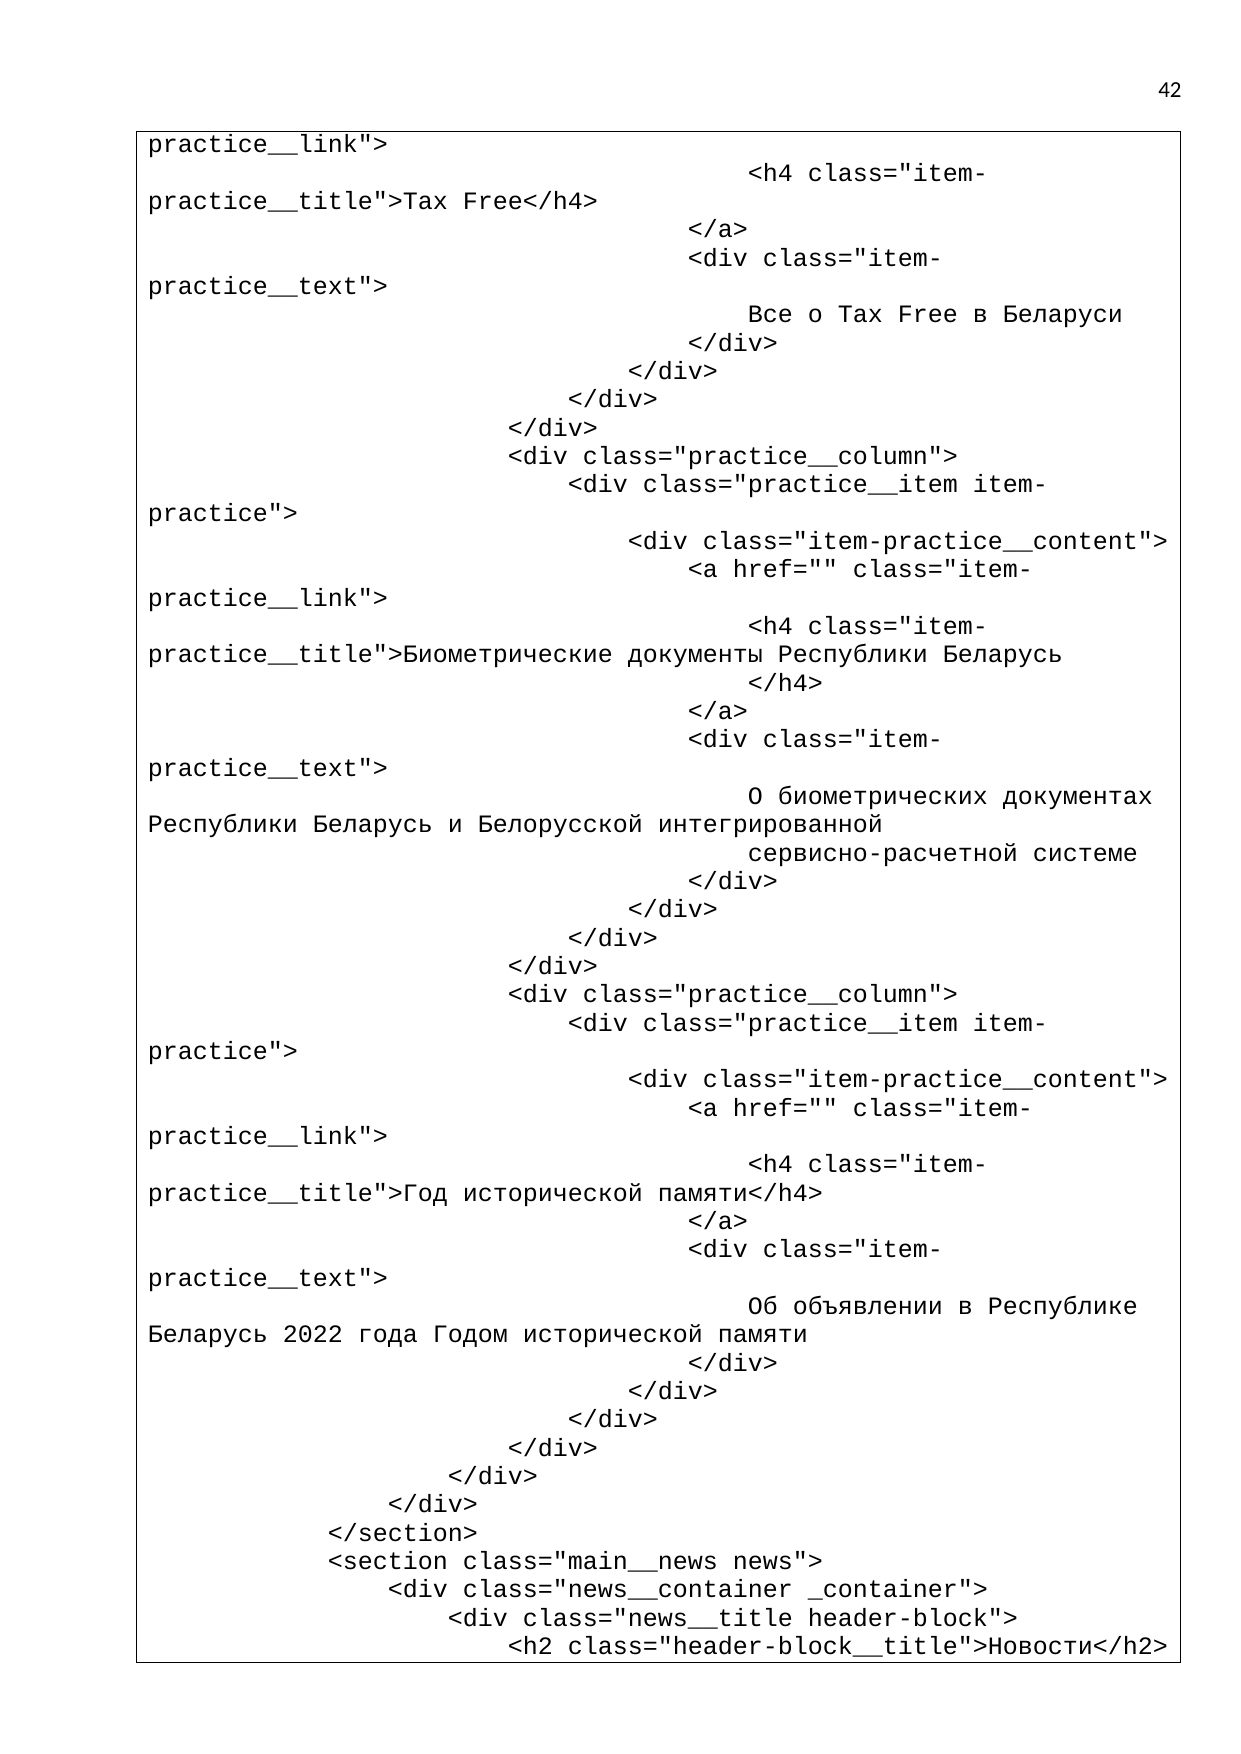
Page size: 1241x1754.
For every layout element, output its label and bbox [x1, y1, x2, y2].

table_header [137, 132, 1180, 1662]
